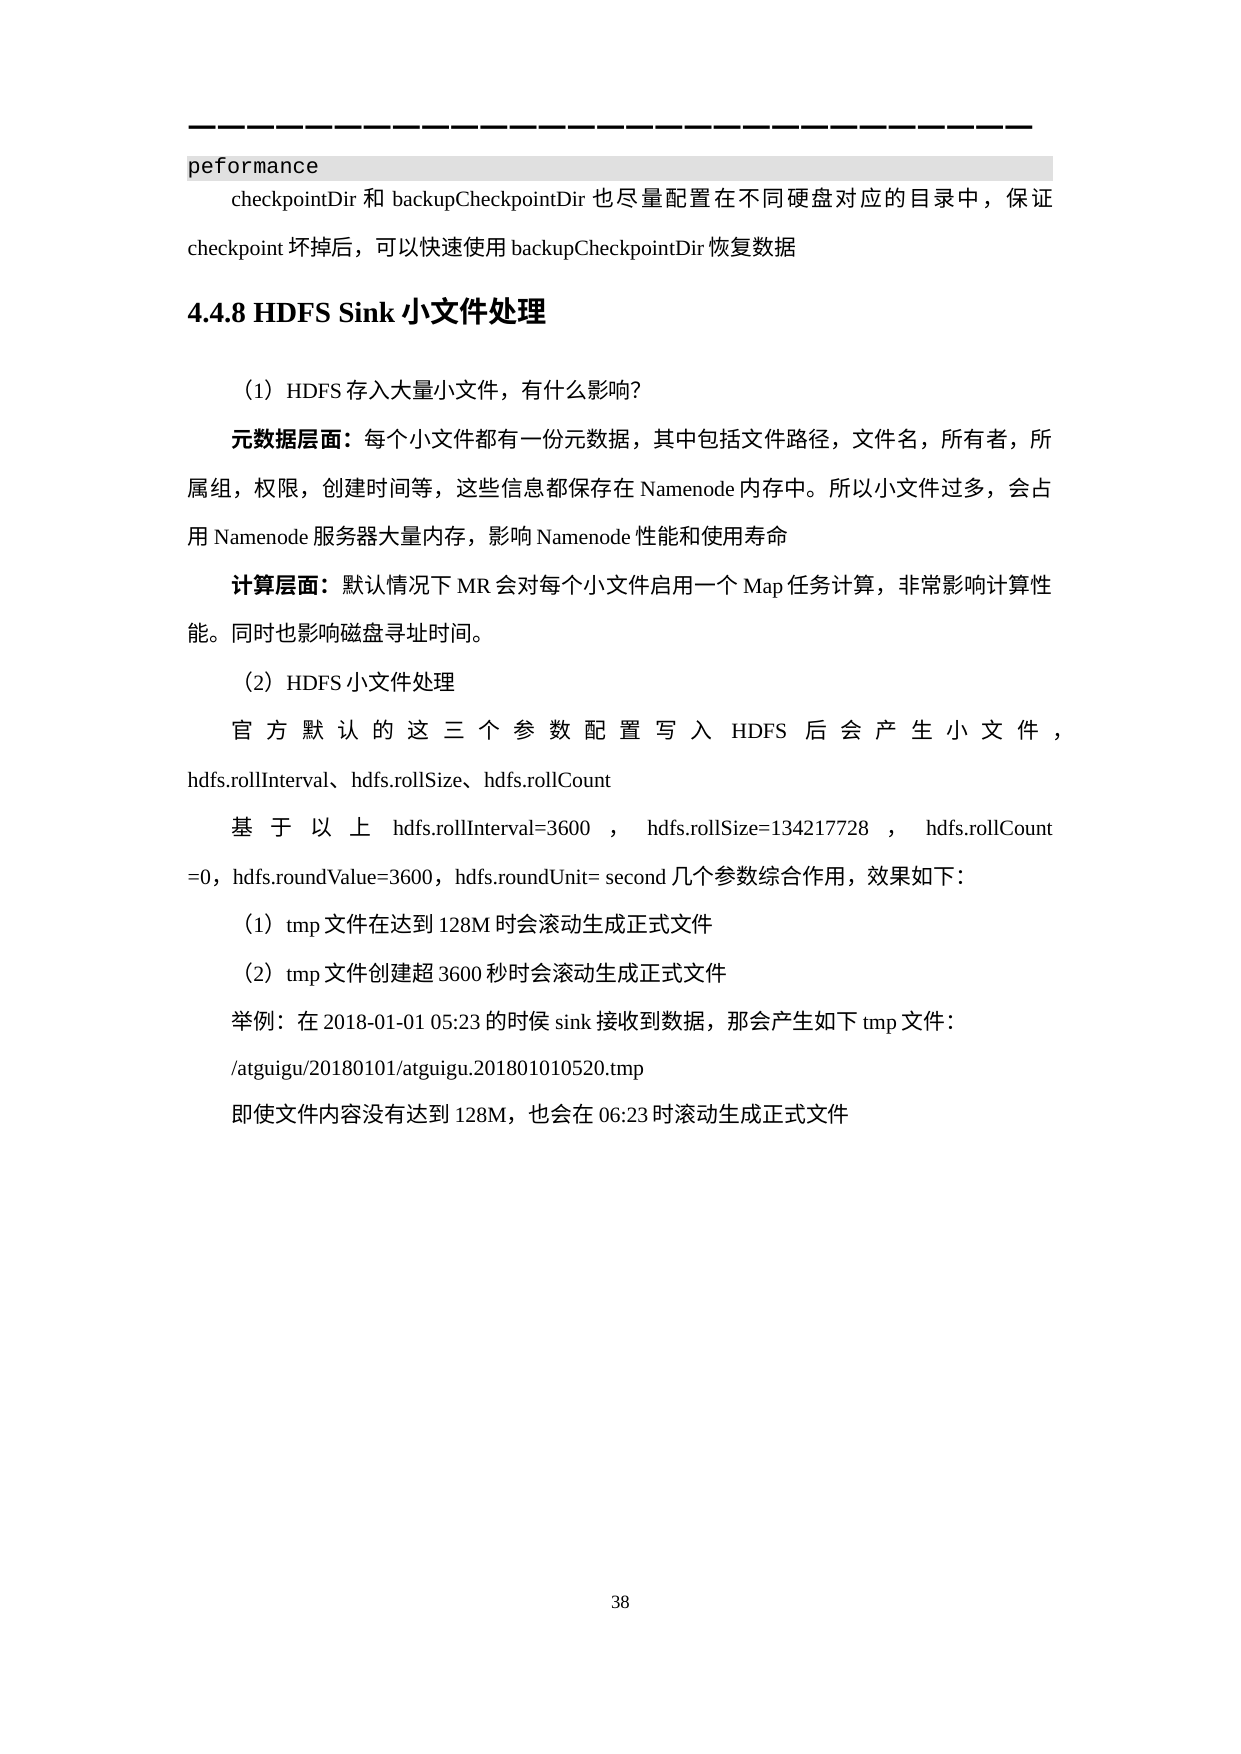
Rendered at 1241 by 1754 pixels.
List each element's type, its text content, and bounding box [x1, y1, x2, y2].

text checkpointDir和backupCheckpointDir也尽量配置在不同硬盘对应的目录中，保证checkpoint坏掉后，可以快速使用backupCheckpointDir恢复数据 [187, 181, 1053, 262]
text 计算层面：默认情况下MR会对每个小文件启用一个Map任务计算，非常影响计算性能。同时也影响磁盘寻址时间。 [187, 567, 1053, 648]
text （2）HDFS小文件处理 [187, 664, 1053, 697]
text 即使文件内容没有达到128M，也会在06:23时滚动生成正式文件 [187, 1097, 1053, 1129]
text /atguigu/20180101/atguigu.201801010520.tmp [187, 1052, 1053, 1084]
text 举例：在2018-01-01 05:23的时侯sink接收到数据，那会产生如下tmp文件： [187, 1003, 1053, 1036]
subtitle 4.4.8 HDFS Sink小文件处理 [187, 278, 1053, 343]
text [187, 156, 1053, 181]
text （2）tmp文件创建超3600秒时会滚动生成正式文件 [187, 955, 1053, 988]
text （1）HDFS存入大量小文件，有什么影响？ [187, 373, 1053, 406]
text 官方默认的这三个参数配置写入HDFS后会产生小文件，hdfs.rollInterval、hdfs.rollSize、hdfs.rollCount [187, 713, 1053, 794]
text 基于以上hdfs.rollInterval=3600，hdfs.rollSize=134217728，hdfs.rollCount =0，hdfs.roundValue=3600，hdfs.roundUnit= second几个参数综合作用，效果如下： [187, 810, 1053, 891]
text 元数据层面：每个小文件都有一份元数据，其中包括文件路径，文件名，所有者，所属组，权限，创建时间等，这些信息都保存在Namenode内存中。所以小文件过多，会占用Namenode服务器大量内存，影响Namenode性能和使用寿命 [187, 421, 1053, 551]
text （1）tmp文件在达到128M时会滚动生成正式文件 [187, 907, 1053, 939]
